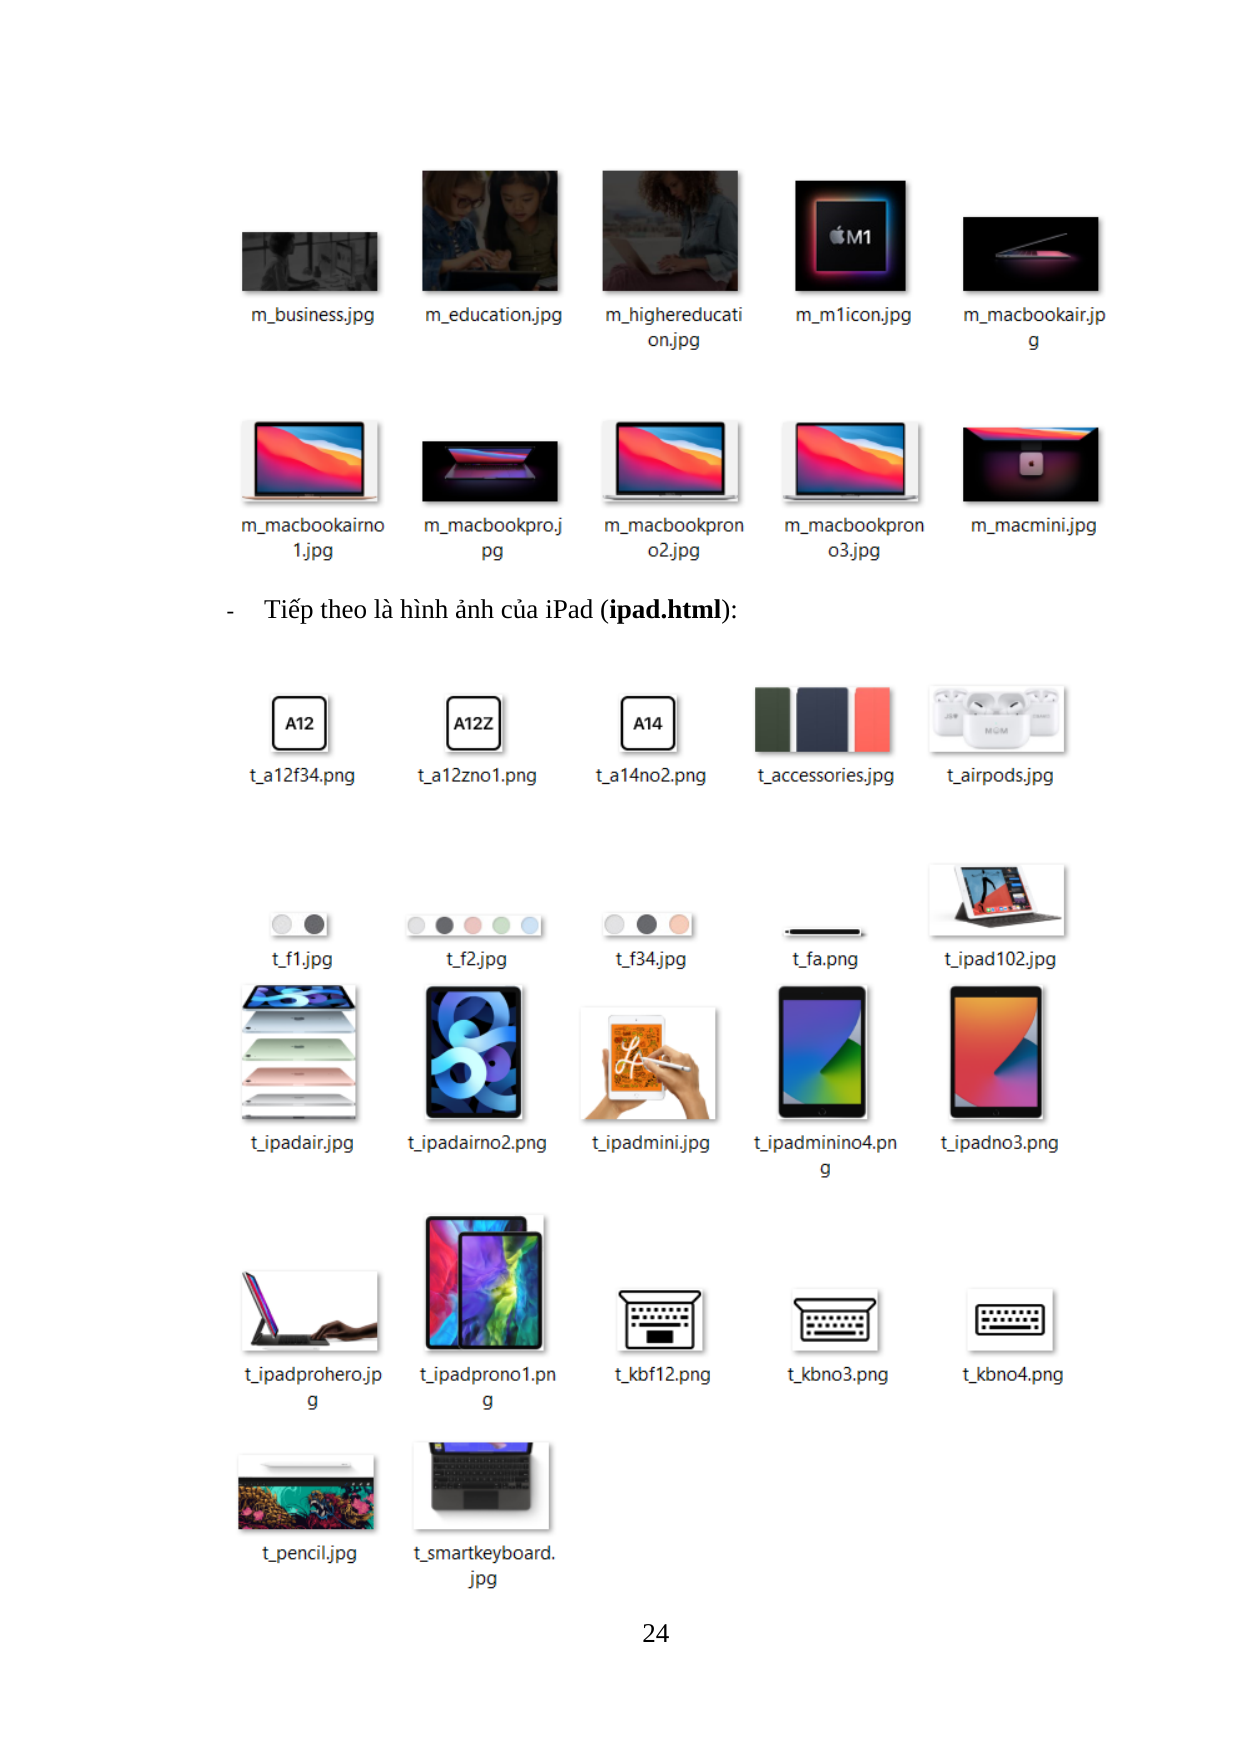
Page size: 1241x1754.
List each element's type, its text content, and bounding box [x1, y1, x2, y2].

picture [226, 640, 1089, 1190]
picture [226, 1205, 1084, 1416]
list Tiếp theo là hình ảnh của iPad (ipad.html): [226, 593, 1122, 624]
picture [226, 147, 1116, 578]
picture [226, 1431, 1051, 1606]
